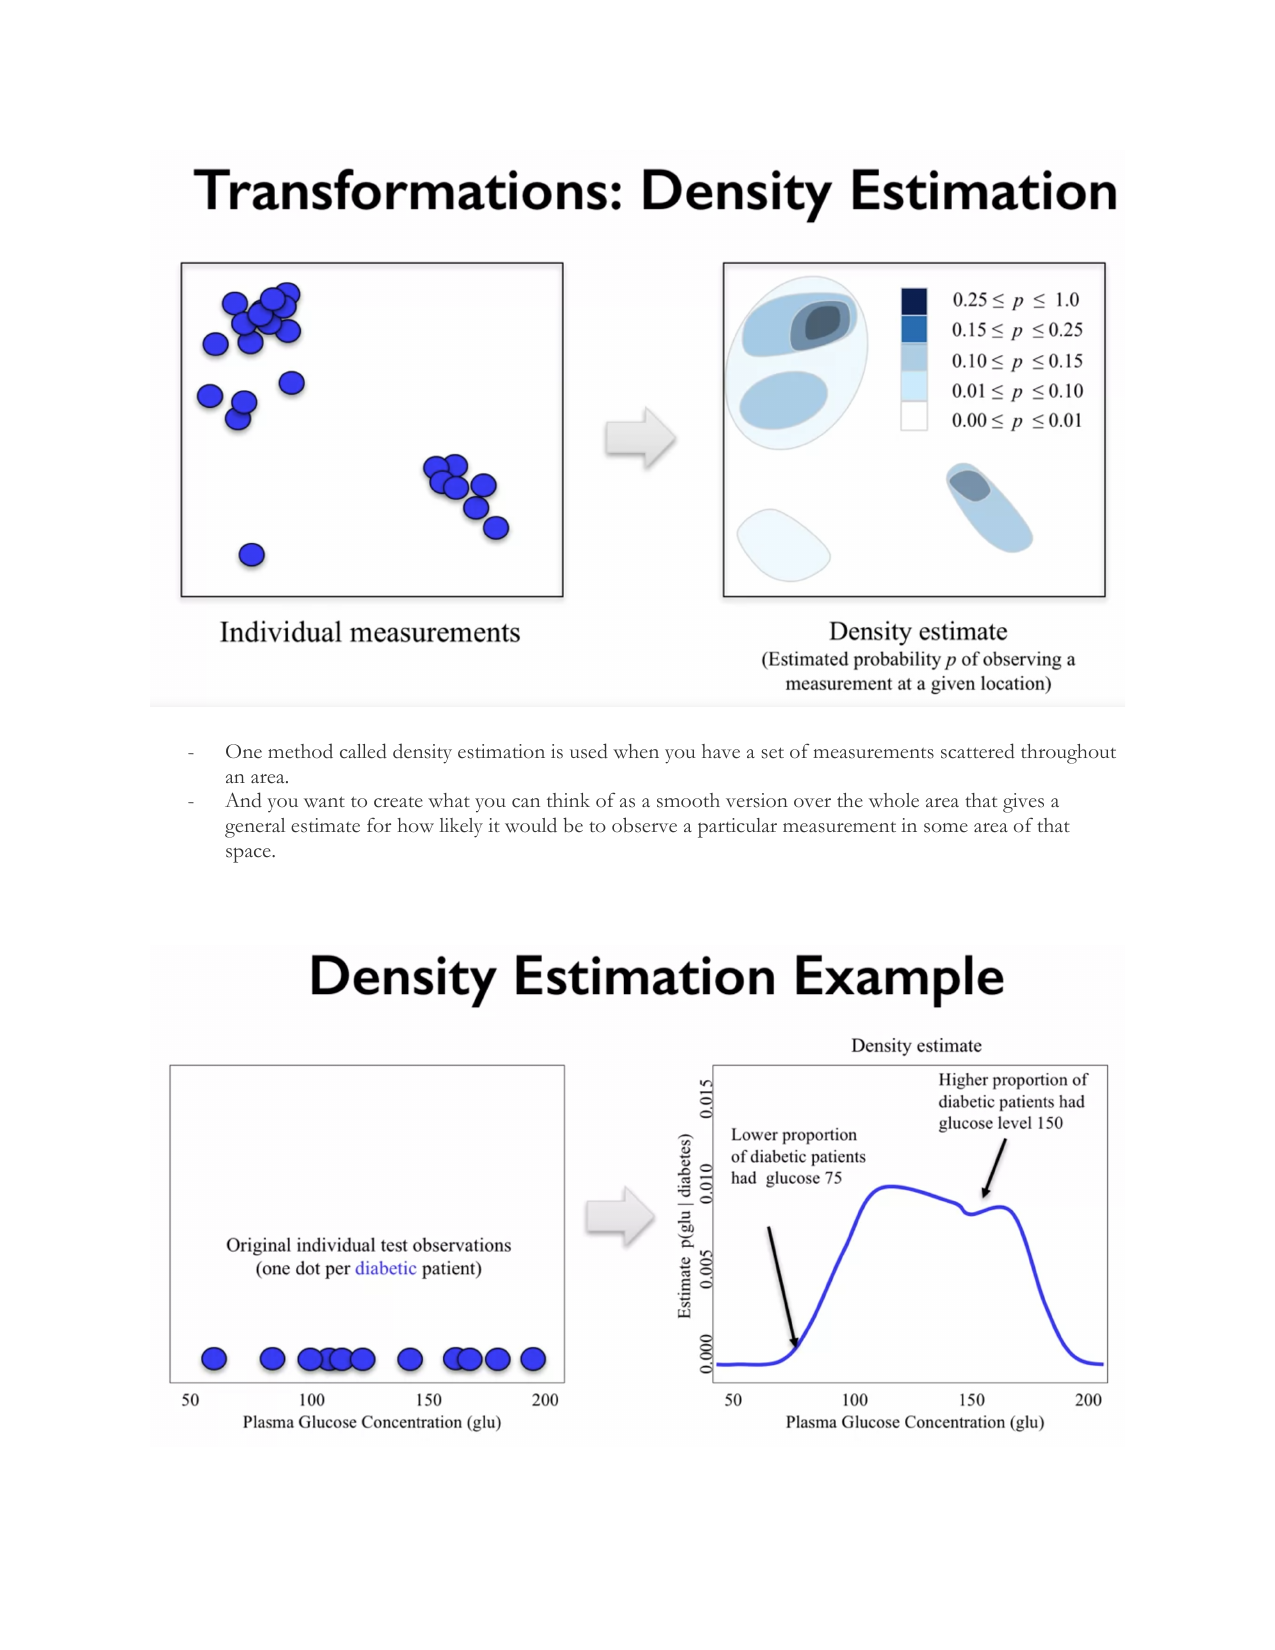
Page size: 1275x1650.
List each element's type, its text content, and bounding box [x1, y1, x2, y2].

list One method called density estimation is used when you have a set of measurements scattered throughout an area. [187, 740, 1125, 789]
picture [150, 150, 1125, 707]
list And you want to create what you can think of as a smooth version over the whole area that gives a general estimate for how likely it would be to observe a particular measurement in some area of that space. [187, 789, 1125, 863]
picture [150, 945, 1125, 1447]
